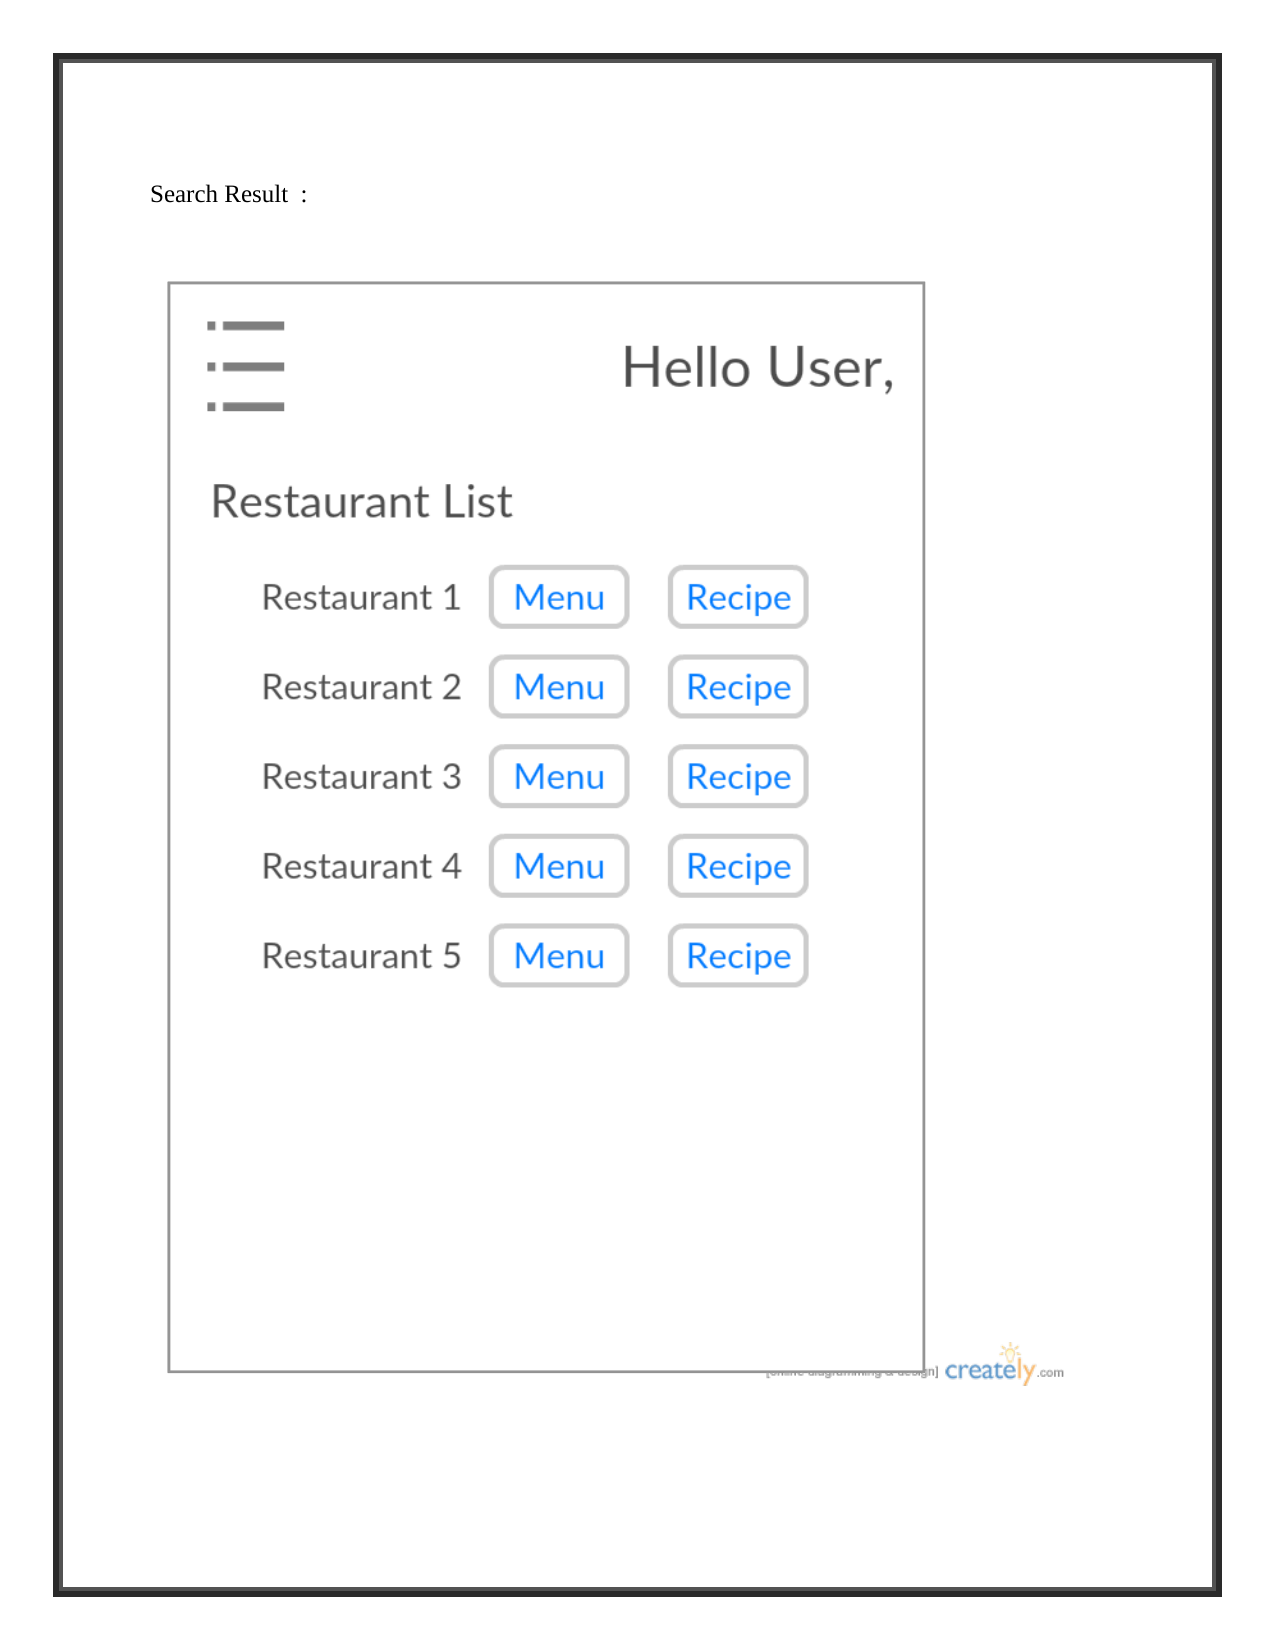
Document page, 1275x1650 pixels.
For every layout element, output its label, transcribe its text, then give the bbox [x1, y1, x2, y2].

picture [150, 265, 1071, 1391]
text Search Result : [150, 179, 1071, 207]
